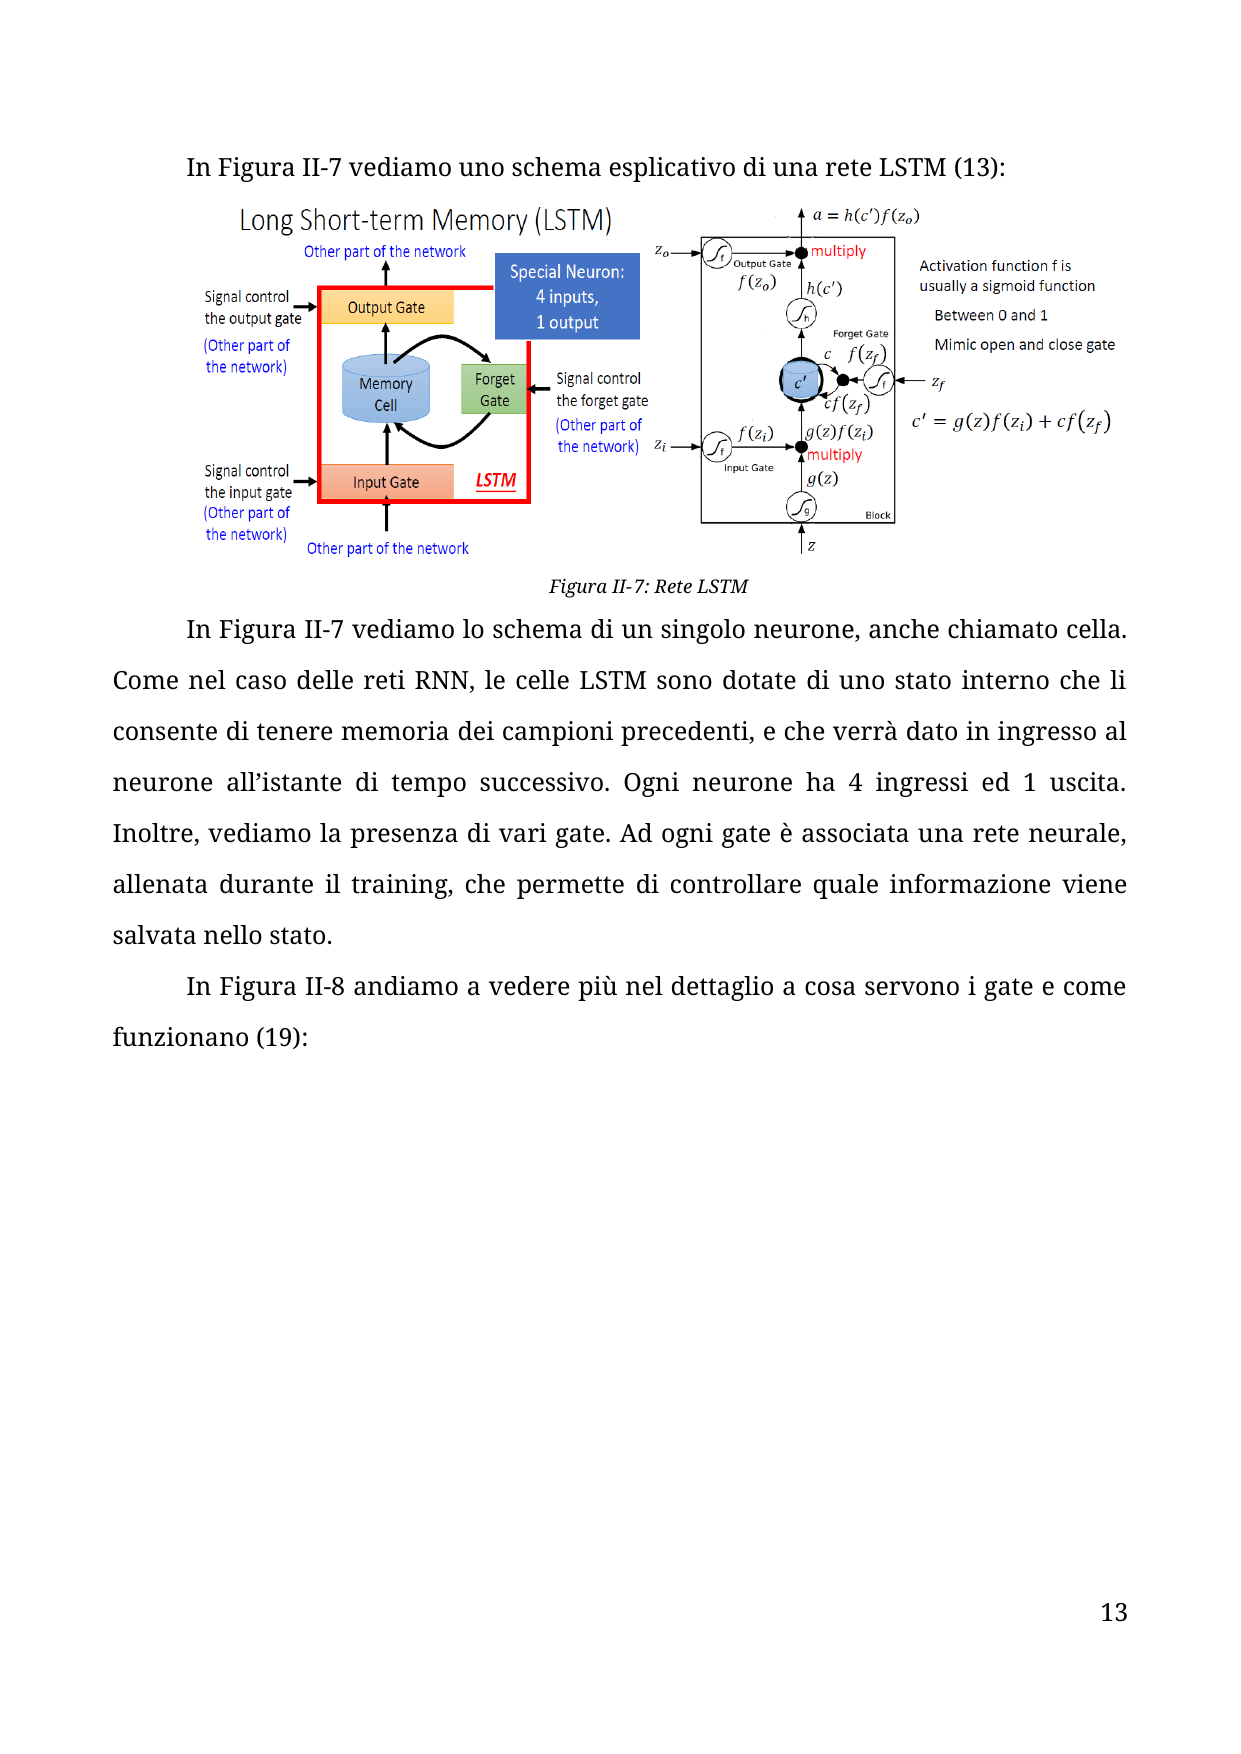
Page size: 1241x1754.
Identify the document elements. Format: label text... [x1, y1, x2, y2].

picture [196, 201, 1118, 557]
text In Figura II-7 vediamo lo schema di un singolo neurone, anche chiamato cella. Come nel caso delle reti RNN, le celle LSTM sono dotate di uno stato interno che li consente di tenere memoria dei campioni precedenti, e che verrà dato in ingresso al neurone all’istante di tempo successivo. Ogni neurone ha 4 ingressi ed 1 uscita. Inoltre, vediamo la presenza di vari gate. Ad ogni gate è associata una rete neurale, allenata durante il training, che permette di controllare quale informazione viene salvata nello stato. [112, 612, 1128, 952]
text In Figura II-8 andiamo a vedere più nel dettaglio a cosa servono i gate e come funzionano (19): [112, 969, 1128, 1054]
text Figura II-7: Rete LSTM [112, 573, 1128, 599]
text In Figura II-7 vediamo uno schema esplicativo di una rete LSTM (13): [112, 150, 1128, 184]
